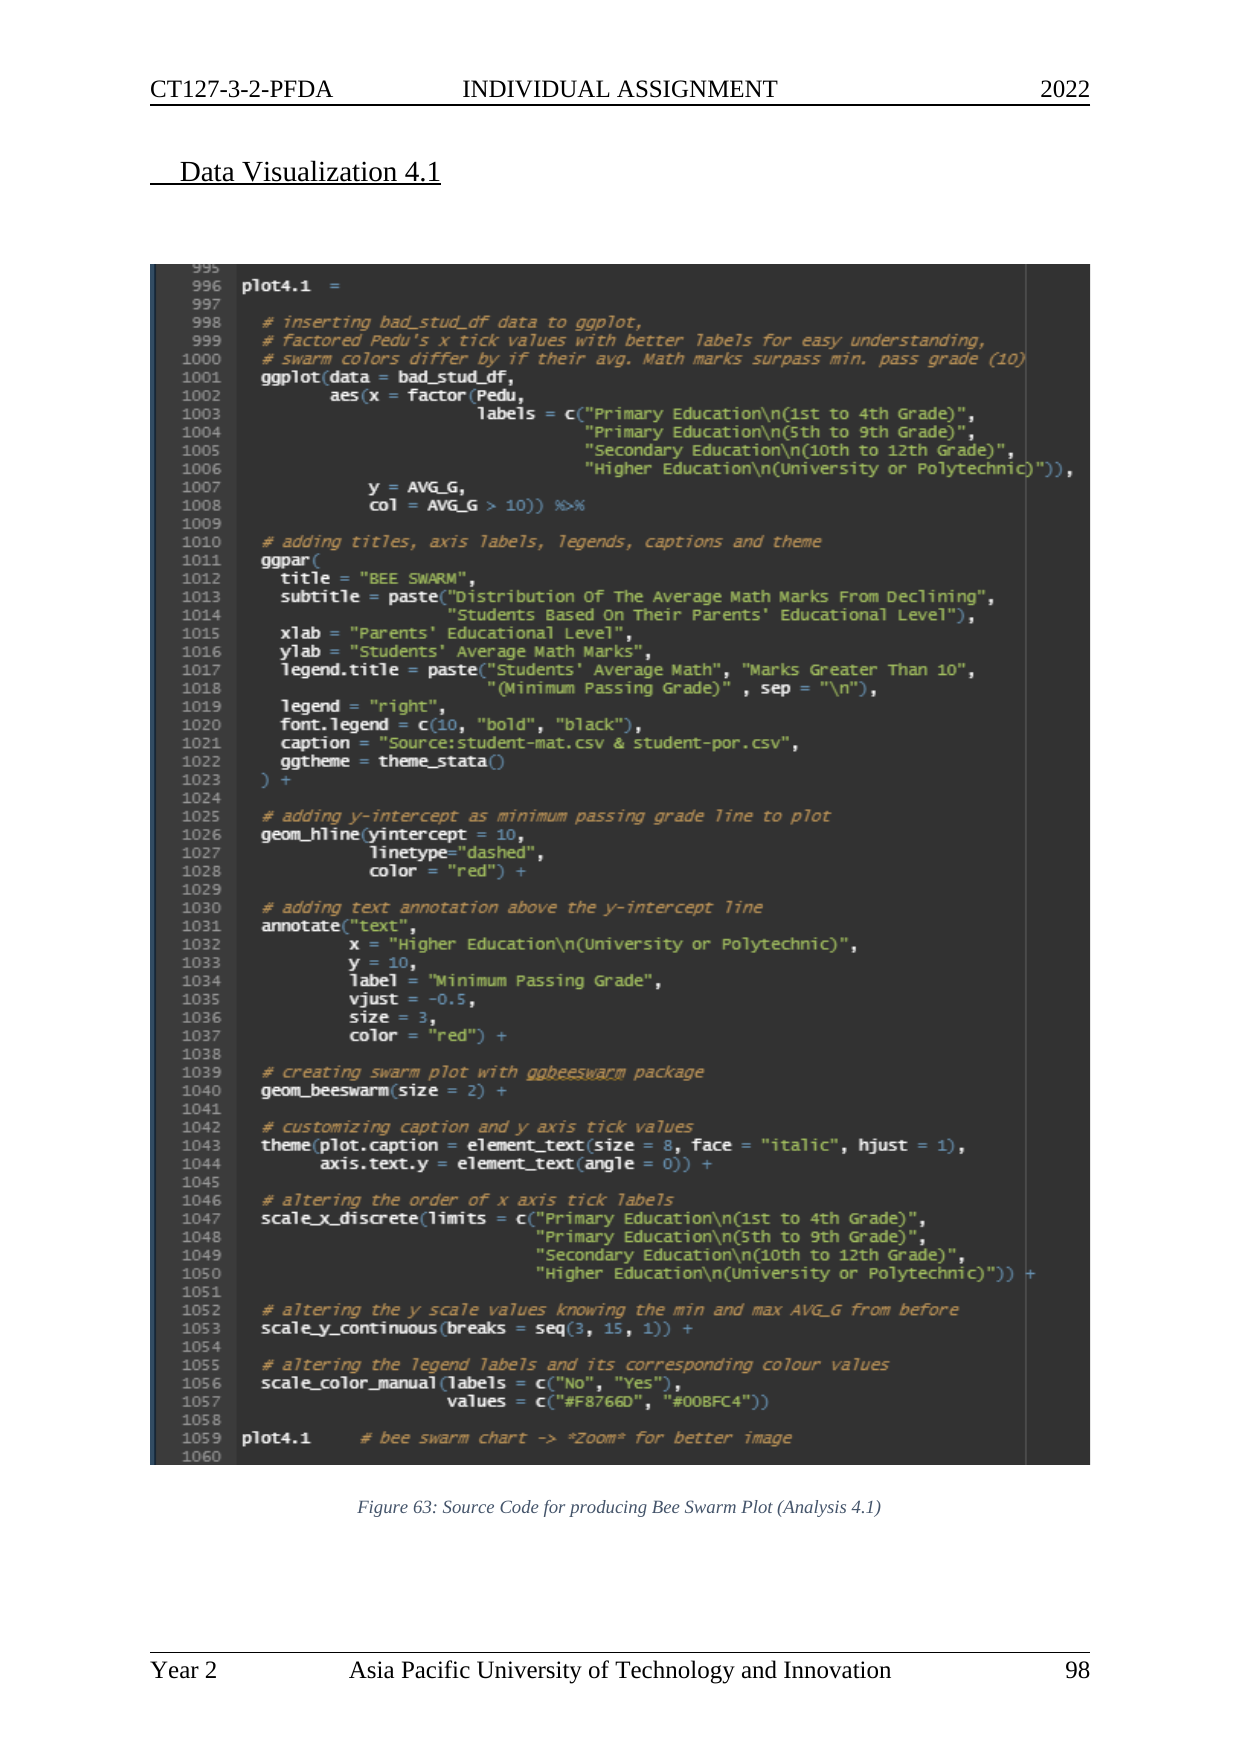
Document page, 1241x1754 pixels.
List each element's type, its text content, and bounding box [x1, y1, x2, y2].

text Figure 63: Source Code for producing Bee Swarm Plot (Analysis 4.1) [150, 1496, 1090, 1518]
subtitle Data Visualization 4.1 [150, 154, 1090, 188]
picture [150, 264, 1091, 1465]
